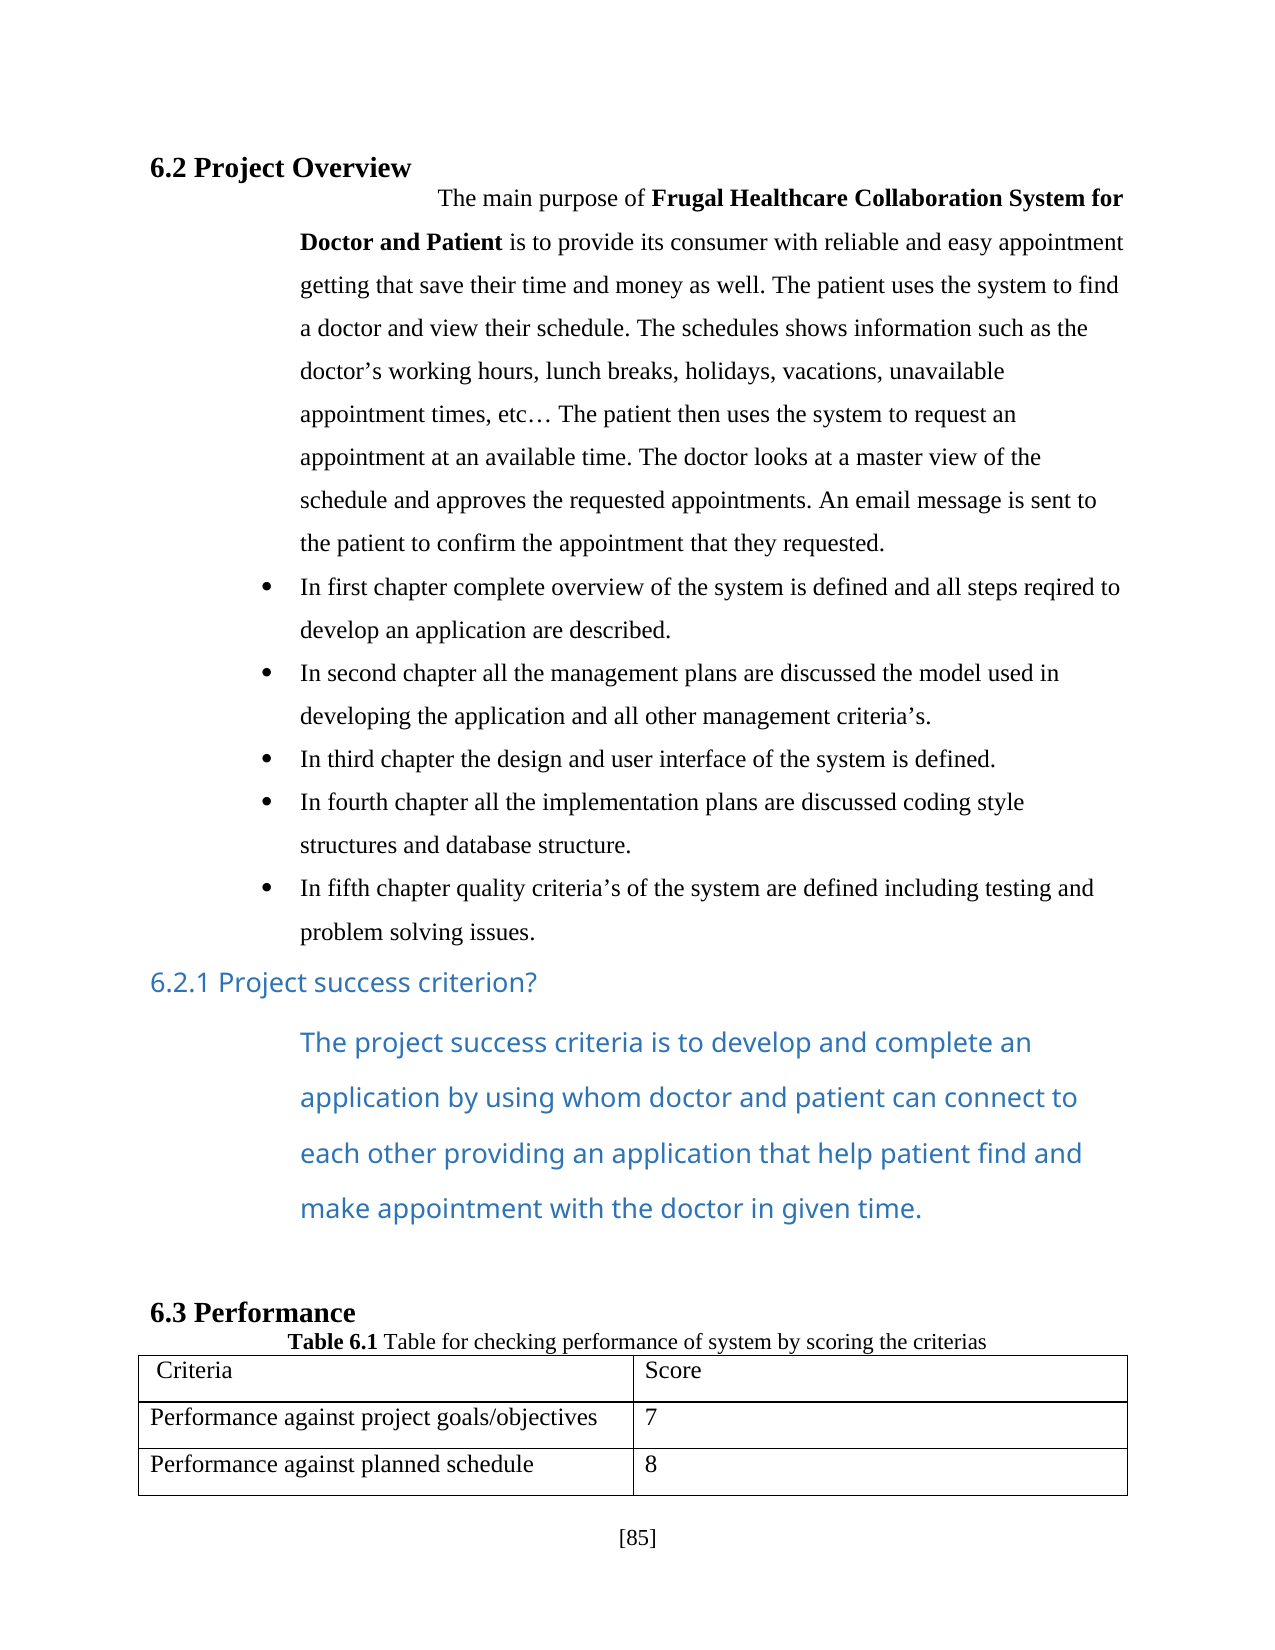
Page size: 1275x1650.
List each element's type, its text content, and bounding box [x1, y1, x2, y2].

subtitle The project success criteria is to develop and complete an application by using whom doctor and patient can connect to each other providing an application that help patient find and make appointment with the doctor in given time. [300, 1023, 1125, 1226]
subtitle 6.2 Project Overview [150, 150, 1125, 183]
subtitle 6.3 Performance [150, 1295, 1125, 1328]
text The main purpose of Frugal Healthcare Collaboration System for Doctor and Patient is to provide its consumer with reliable and easy appointment getting that save their time and money as well. The patient uses the system to find a doctor and view their schedule. The schedules shows information such as the doctor’s working hours, lunch breaks, holidays, vacations, unavailable appointment times, etc… The patient then uses the system to request an appointment at an available time. The doctor looks at a master view of the schedule and approves the requested appointments. An email message is sent to the patient to confirm the appointment that they requested. [300, 183, 1125, 557]
list In second chapter all the management plans are discussed the model used in developing the application and all other management criteria’s. [262, 658, 1125, 730]
list In fourth chapter all the implementation plans are discussed coding style structures and database structure. [262, 787, 1125, 859]
table_cell Performance against planned schedule [139, 1449, 633, 1495]
text Table 6.1 Table for checking performance of system by scoring the criterias [150, 1328, 1125, 1354]
list In fifth chapter quality criteria’s of the system are defined including testing and problem solving issues. [262, 873, 1125, 945]
subtitle 6.2.1 Project success criterion? [150, 964, 1125, 1001]
list In third chapter the design and user interface of the system is defined. [262, 744, 1125, 773]
table_cell 7 [634, 1403, 1127, 1448]
list In first chapter complete overview of the system is defined and all steps reqired to develop an application are described. [262, 572, 1125, 643]
table_header Score [634, 1356, 1127, 1401]
table_header Criteria [139, 1356, 633, 1401]
table_cell 8 [634, 1449, 1127, 1495]
table_cell Performance against project goals/objectives [139, 1403, 633, 1448]
